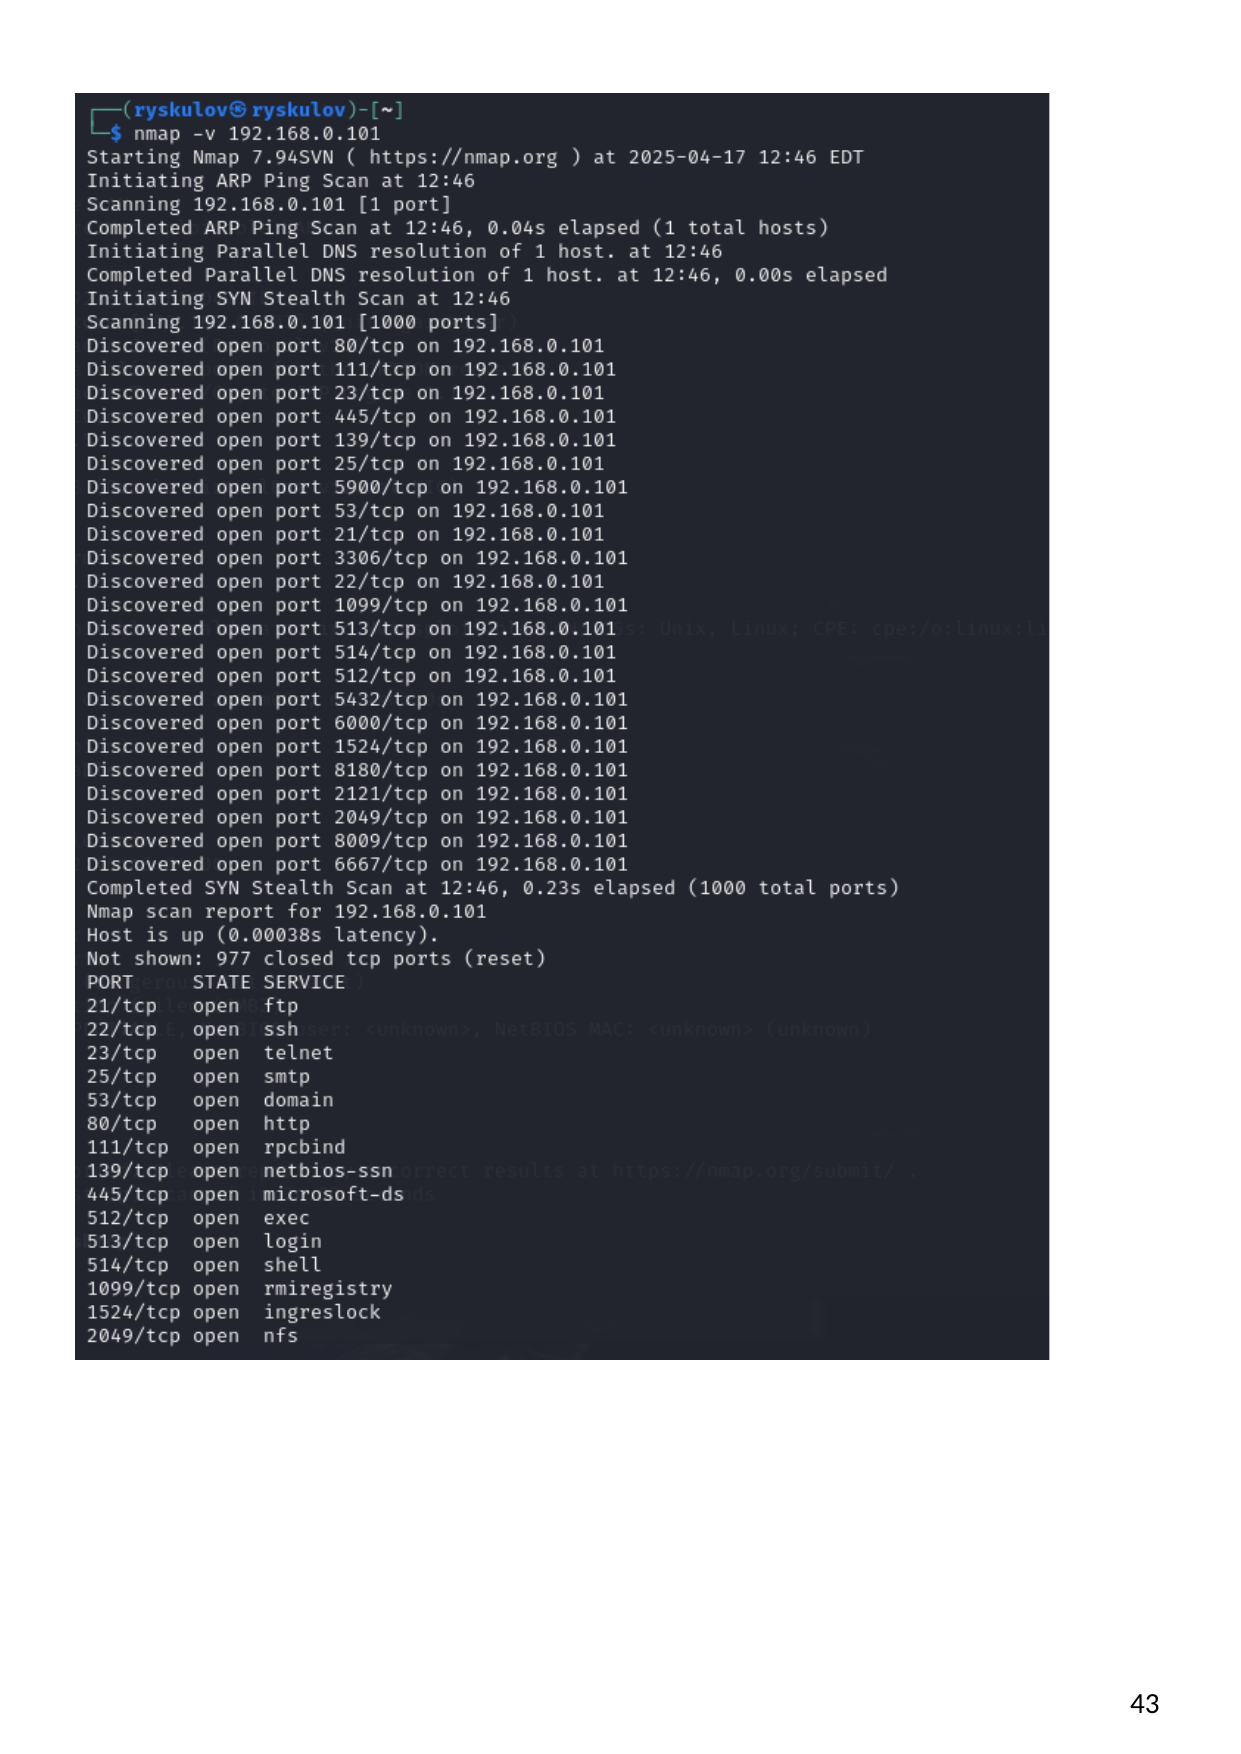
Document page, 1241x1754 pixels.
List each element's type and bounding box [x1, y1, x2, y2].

picture [75, 93, 1050, 1360]
